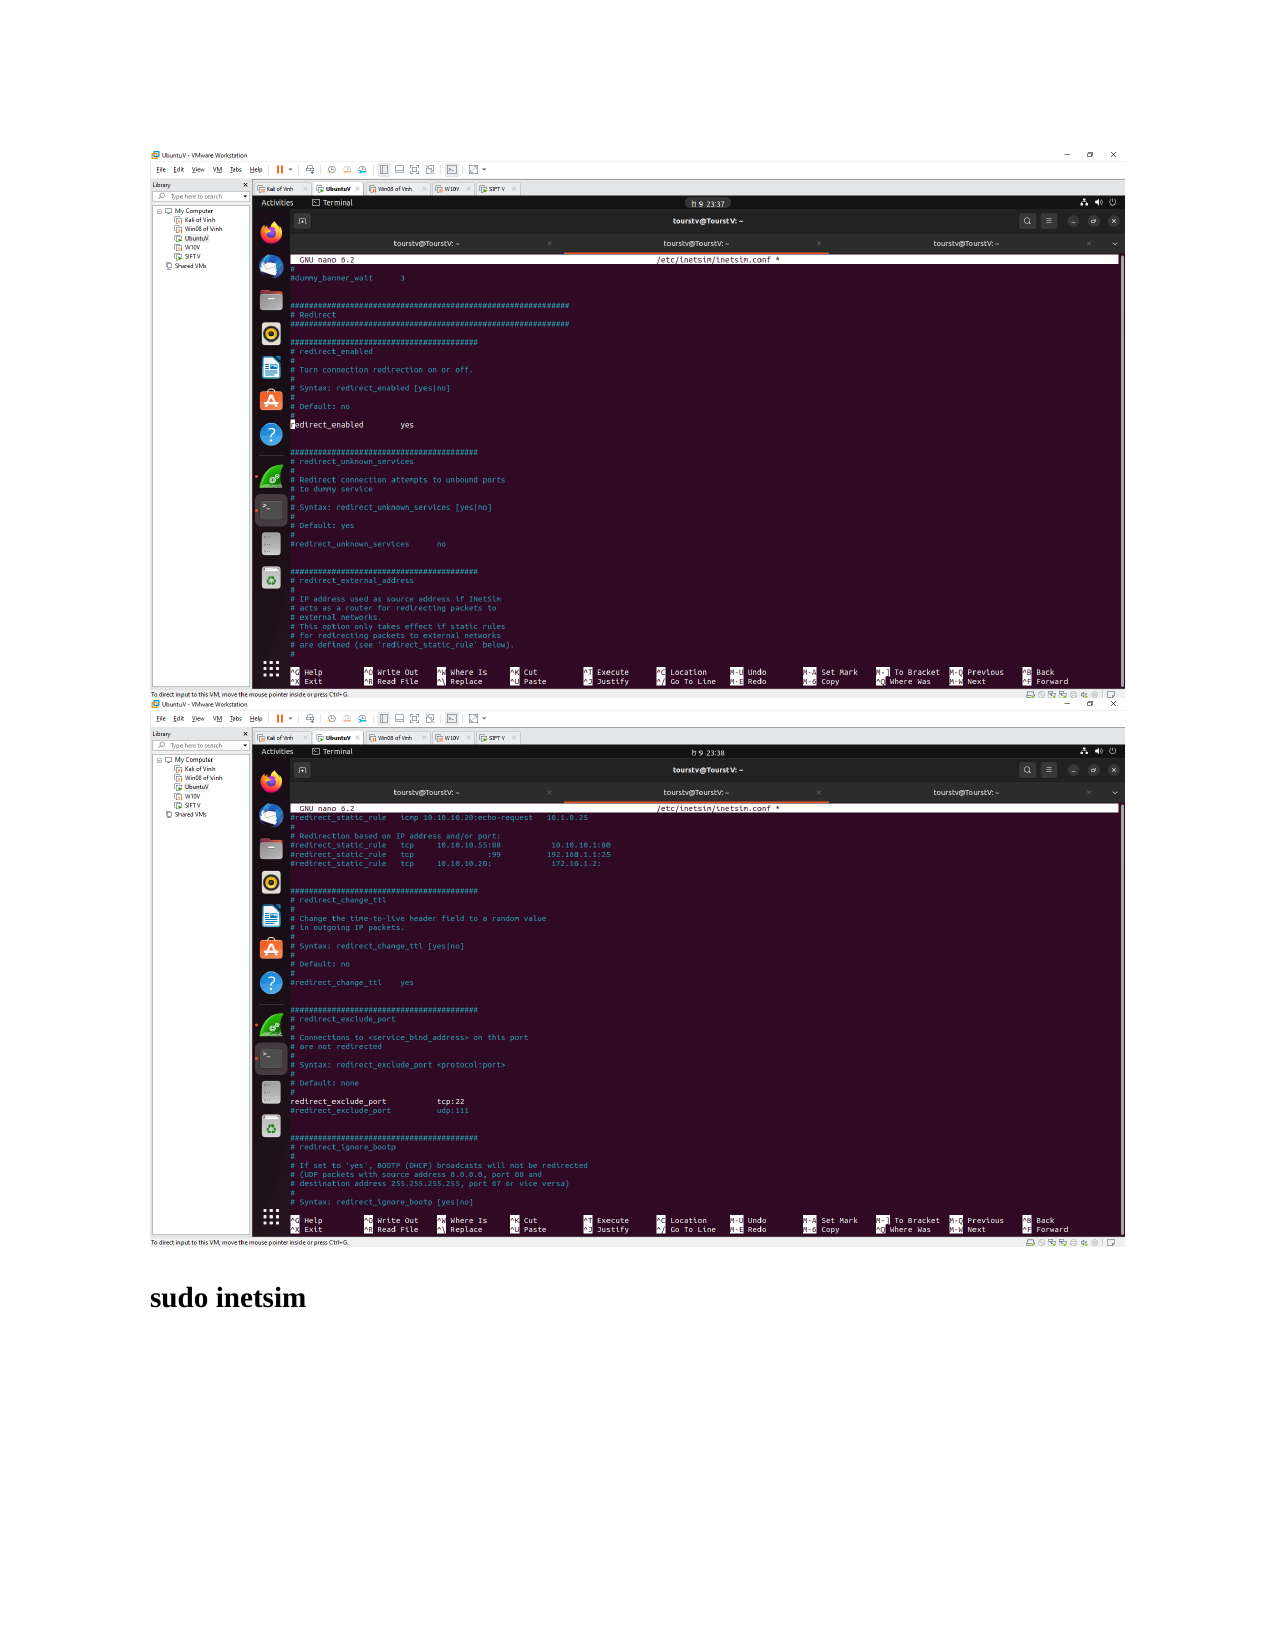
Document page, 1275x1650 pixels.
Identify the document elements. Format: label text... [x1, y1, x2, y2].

text sudo inetsim [150, 1280, 1125, 1314]
picture [150, 150, 1125, 1247]
